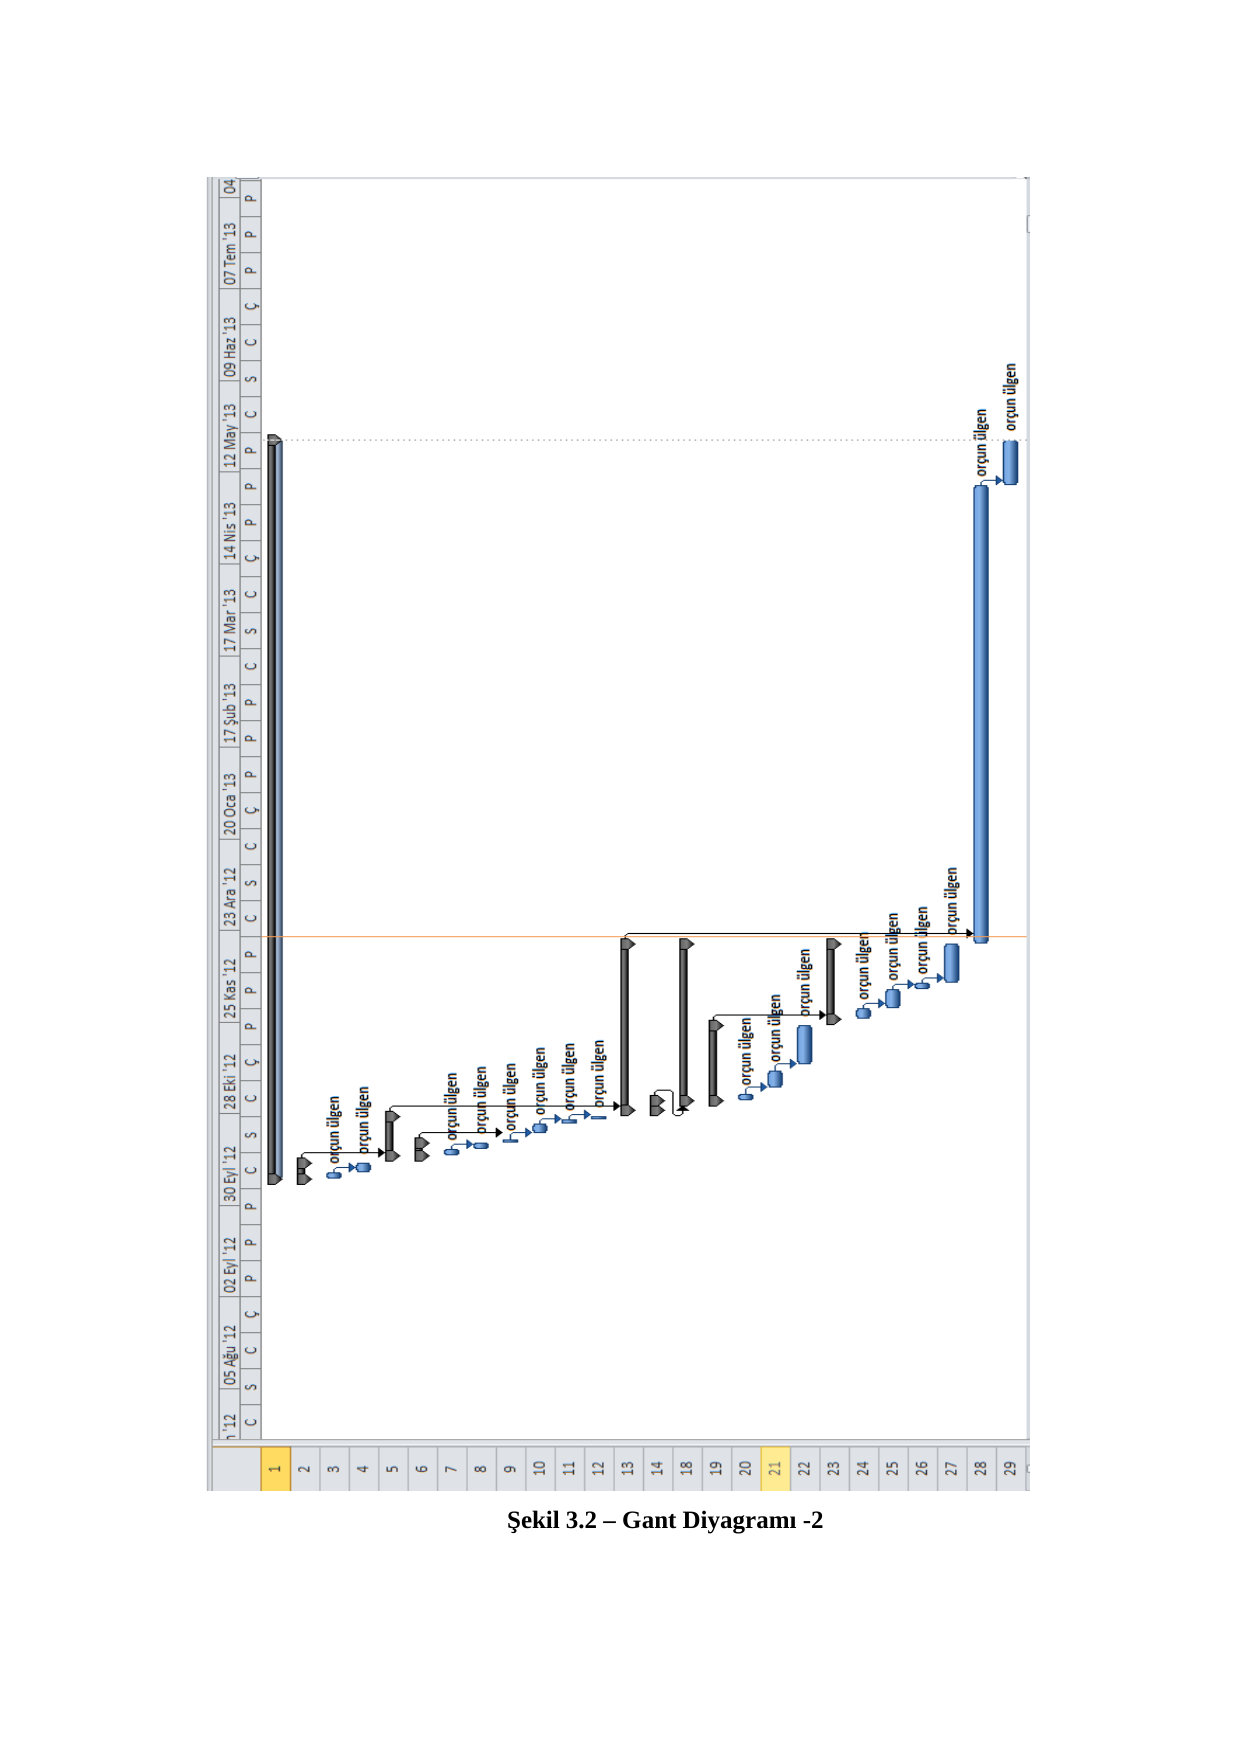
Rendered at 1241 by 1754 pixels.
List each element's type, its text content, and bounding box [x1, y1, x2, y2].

text Şekil 3.2 – Gant Diyagramı -2 [207, 1505, 1092, 1534]
picture [206, 177, 1030, 1491]
